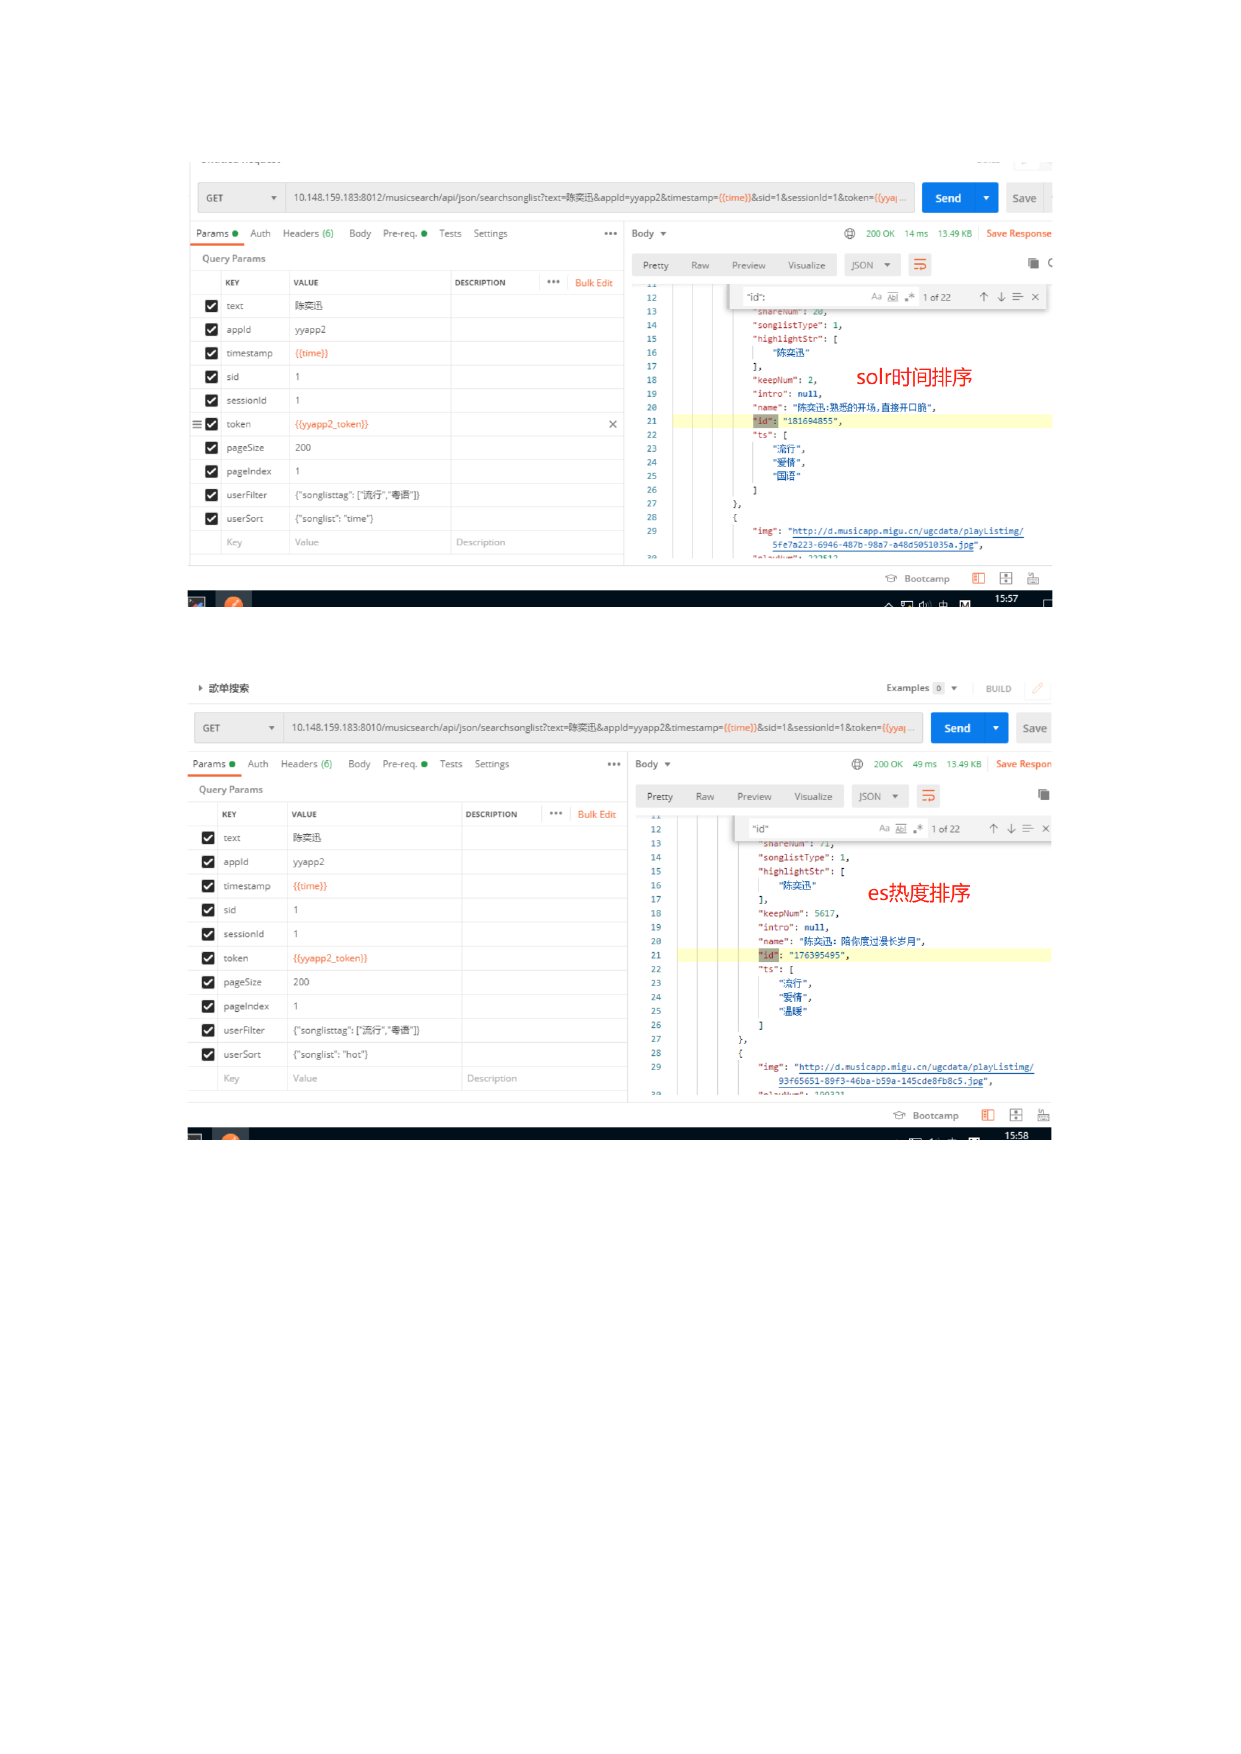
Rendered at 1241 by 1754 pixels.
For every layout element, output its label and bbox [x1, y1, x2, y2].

picture [187, 682, 1052, 1140]
picture [187, 162, 1053, 607]
